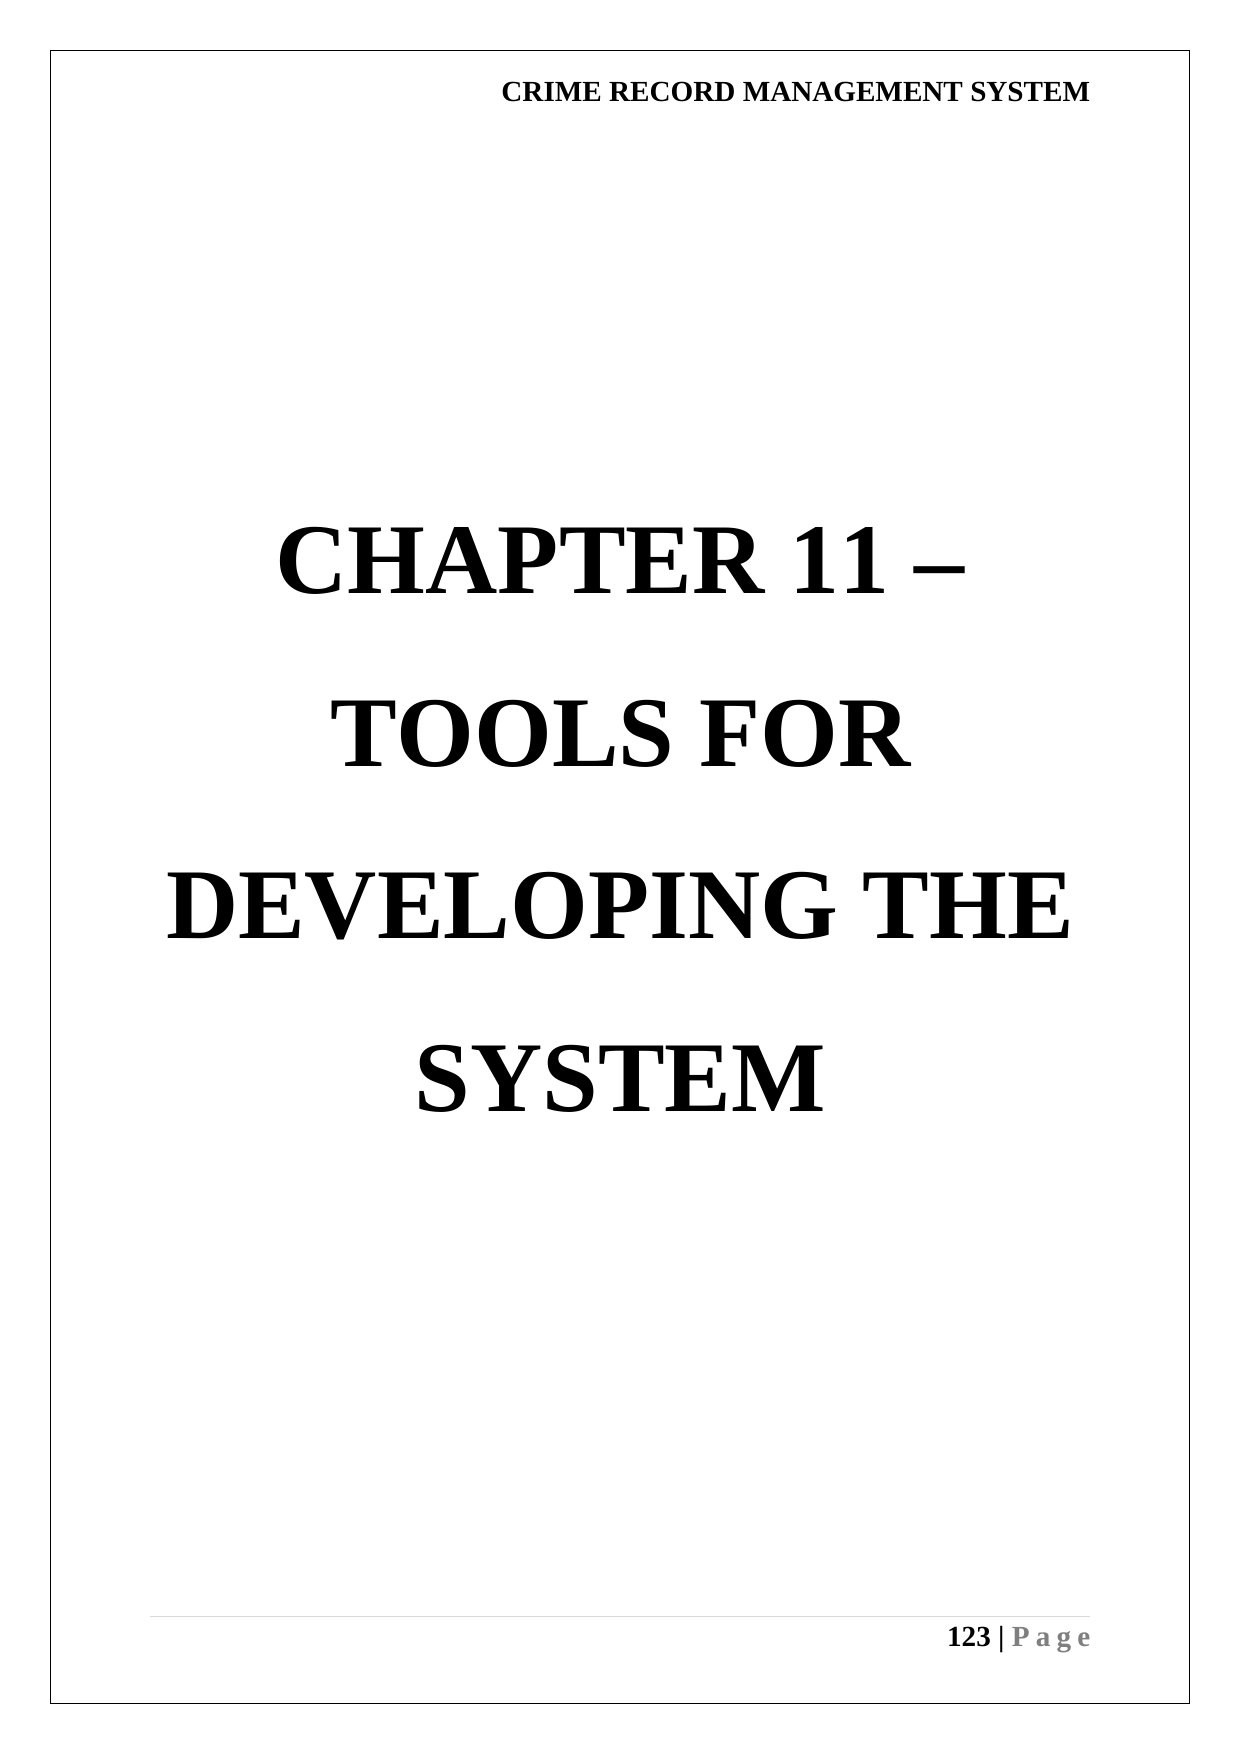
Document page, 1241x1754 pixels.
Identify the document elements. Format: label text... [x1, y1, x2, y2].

text CHAPTER 11 – TOOLS FOR DEVELOPING THE SYSTEM [150, 500, 1090, 1132]
